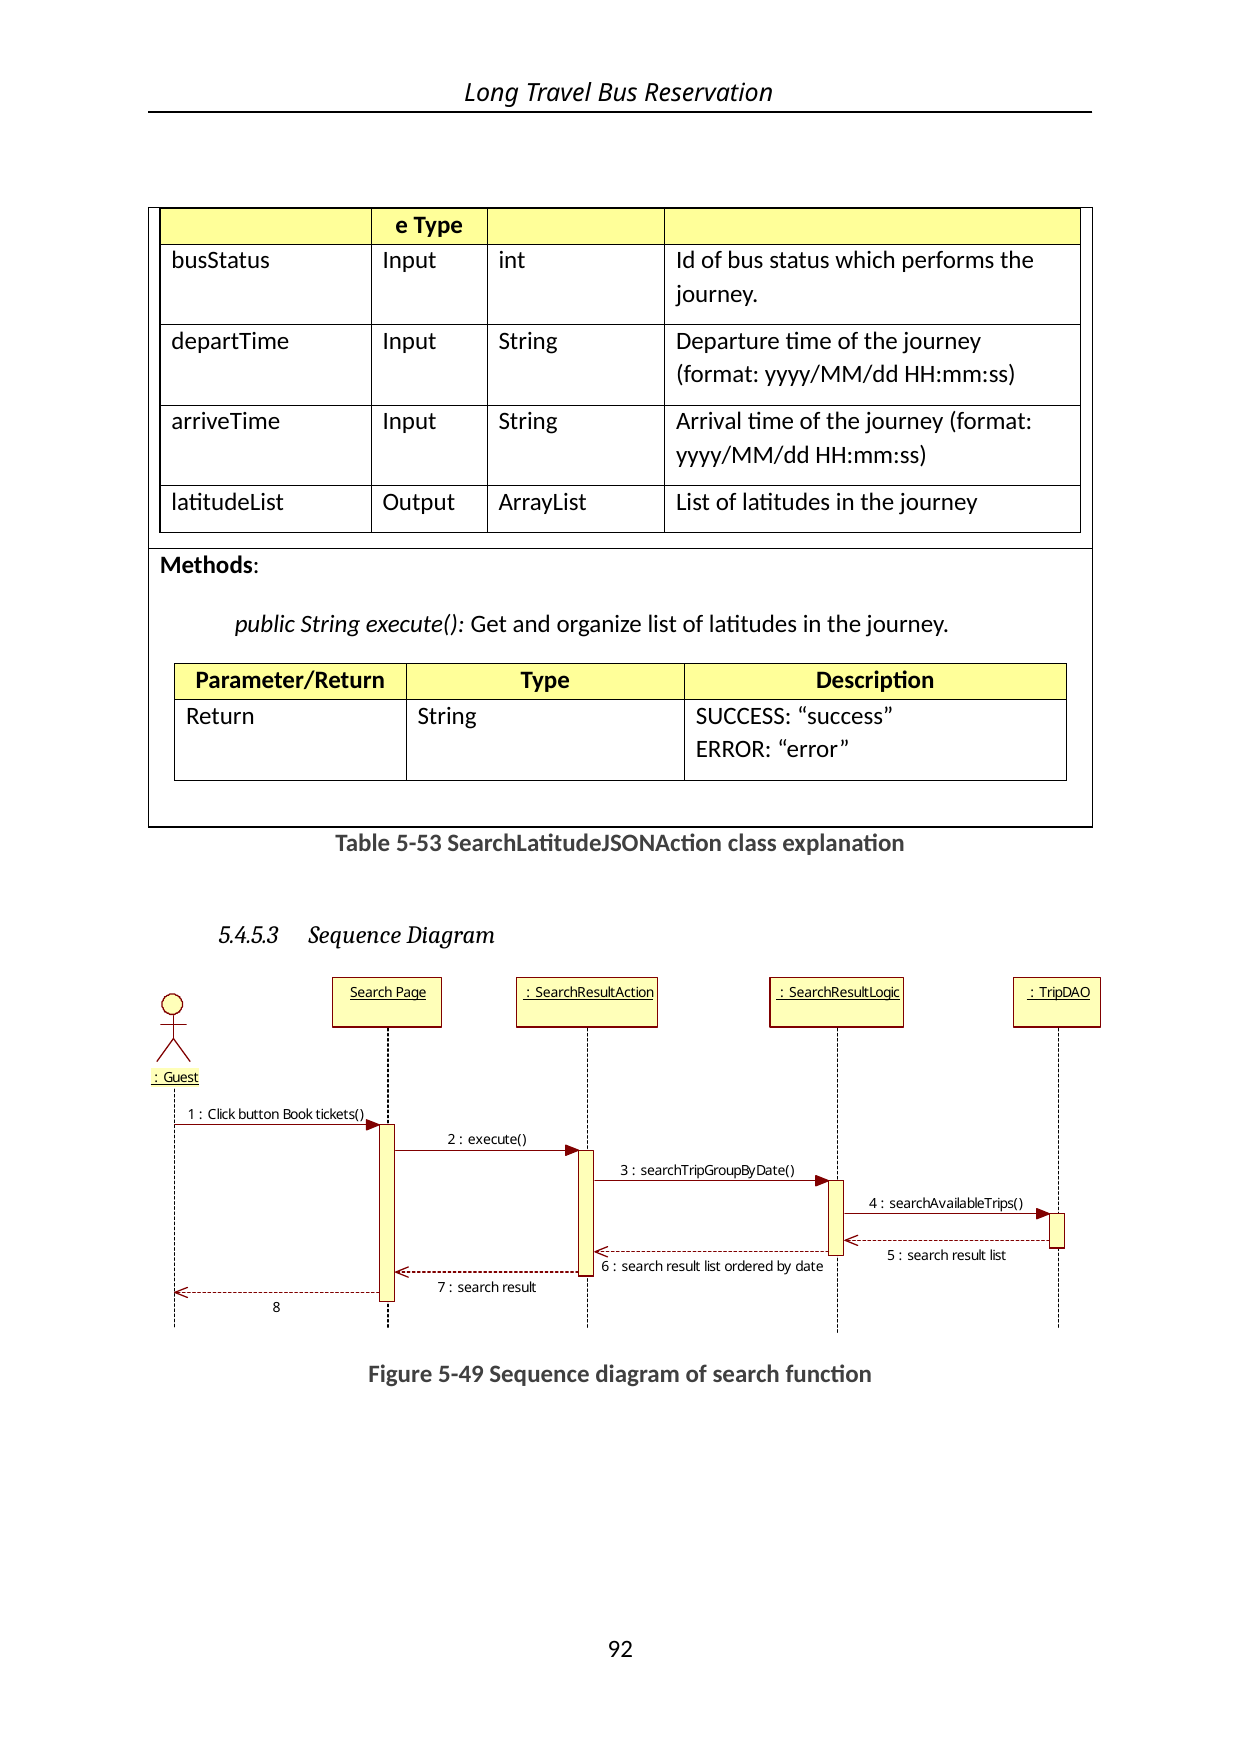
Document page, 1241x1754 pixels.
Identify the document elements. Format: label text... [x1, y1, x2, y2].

subtitle Sequence Diagram [218, 921, 1092, 949]
table_cell Attribute: [372, 325, 487, 405]
table_cell Attribute: [372, 486, 487, 532]
table_cell Attribute: [372, 406, 487, 485]
table_cell Attribute: [372, 245, 487, 324]
table_cell Attribute: [161, 325, 371, 405]
table_cell Attribute: [665, 245, 1080, 324]
table_cell Attribute: [665, 325, 1080, 405]
table_cell Attribute: [161, 245, 371, 324]
table_cell [149, 533, 1092, 548]
table_cell Attribute: [488, 245, 664, 324]
table_cell Attribute: [665, 486, 1080, 532]
table_cell Attribute: [665, 406, 1080, 485]
table_cell Methods: public String execute(): Get and organize list of latitudes in the journey. [149, 549, 1092, 826]
table_cell Attribute: [161, 406, 371, 485]
table_cell Attribute: [488, 406, 664, 485]
table_cell Attribute: [161, 486, 371, 532]
table_cell Attribute: [488, 325, 664, 405]
table_cell Attribute: [488, 486, 664, 532]
